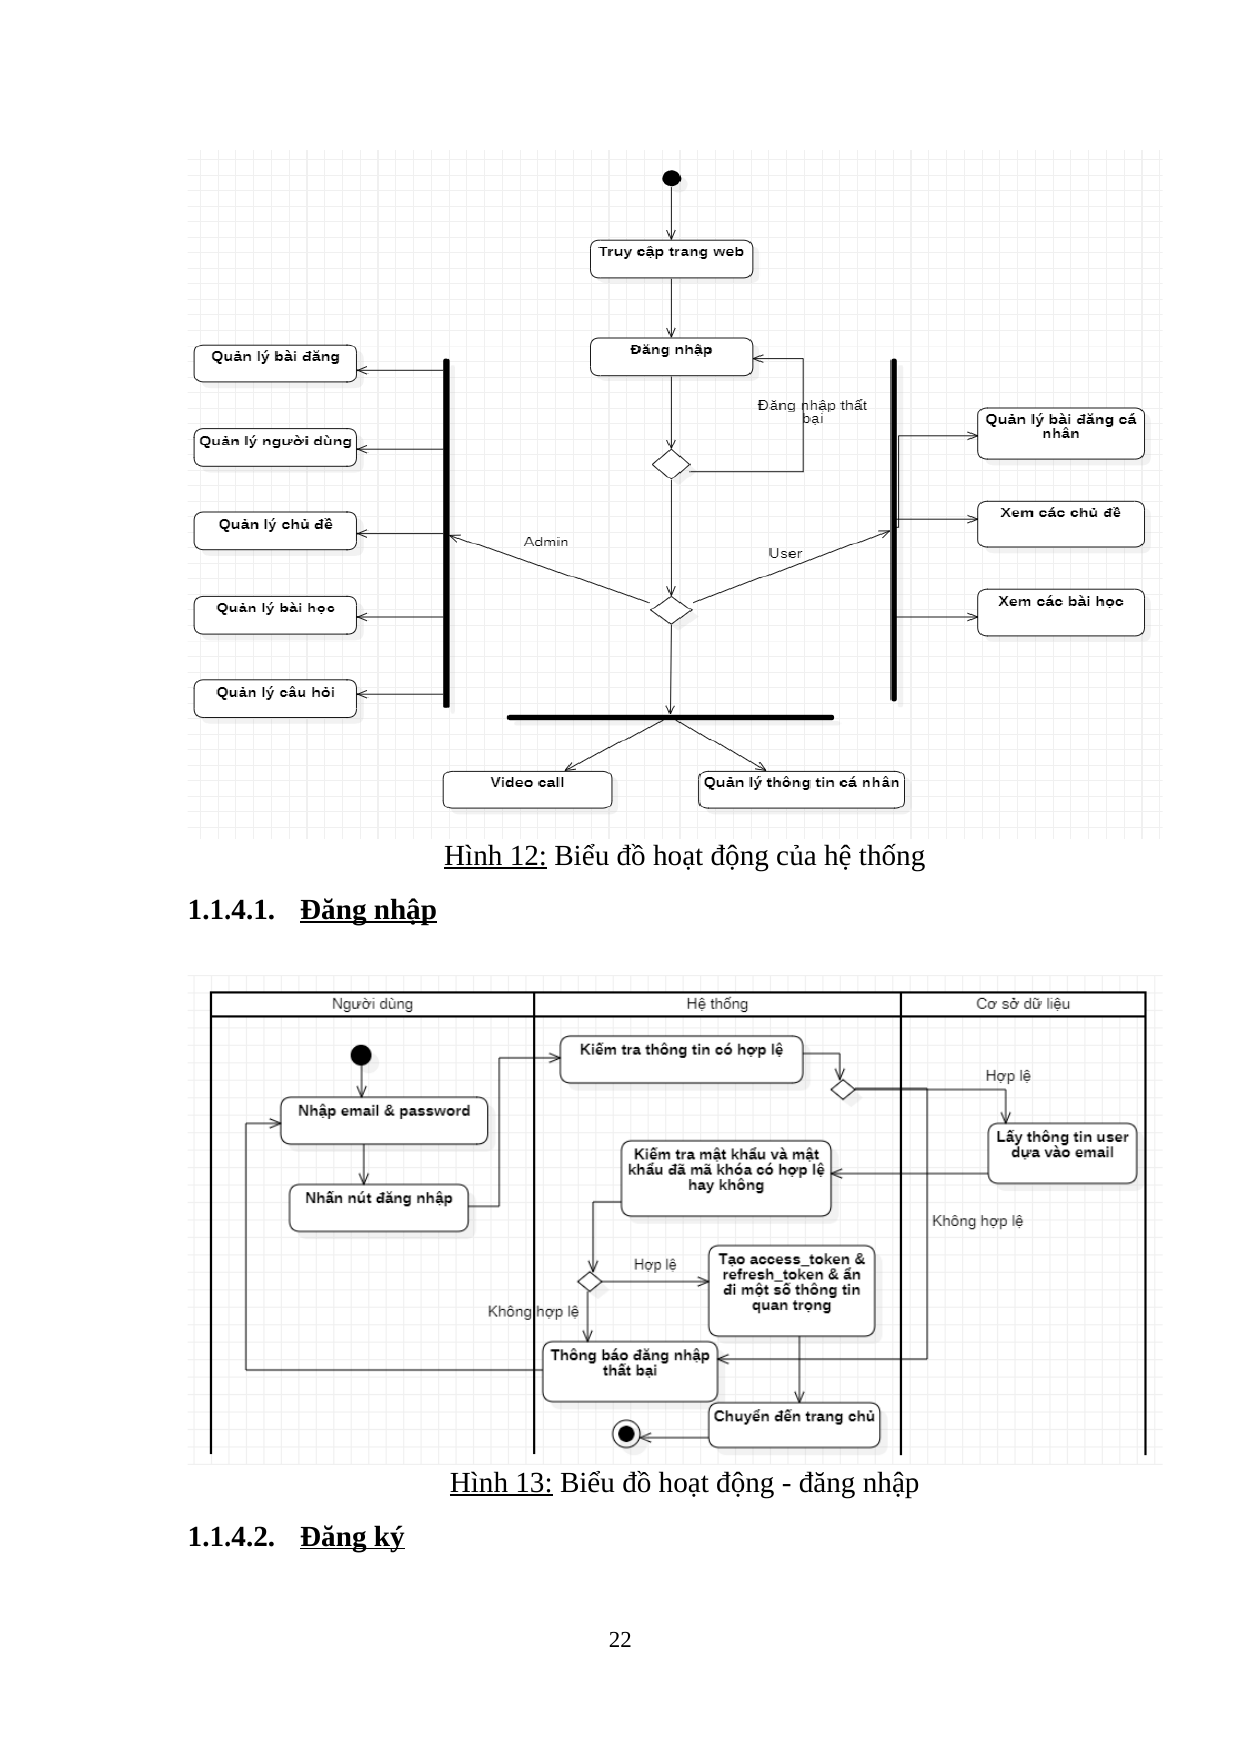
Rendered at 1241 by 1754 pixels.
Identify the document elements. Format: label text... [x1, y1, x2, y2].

picture [187, 975, 1163, 1465]
subtitle Đăng nhập [187, 892, 1090, 926]
text Hình 13: Biểu đồ hoạt động - đăng nhập [235, 1465, 1088, 1498]
subtitle Đăng ký [187, 1519, 1090, 1552]
text Hình 12: Biểu đồ hoạt động của hệ thống [235, 839, 1088, 872]
picture [187, 150, 1163, 839]
